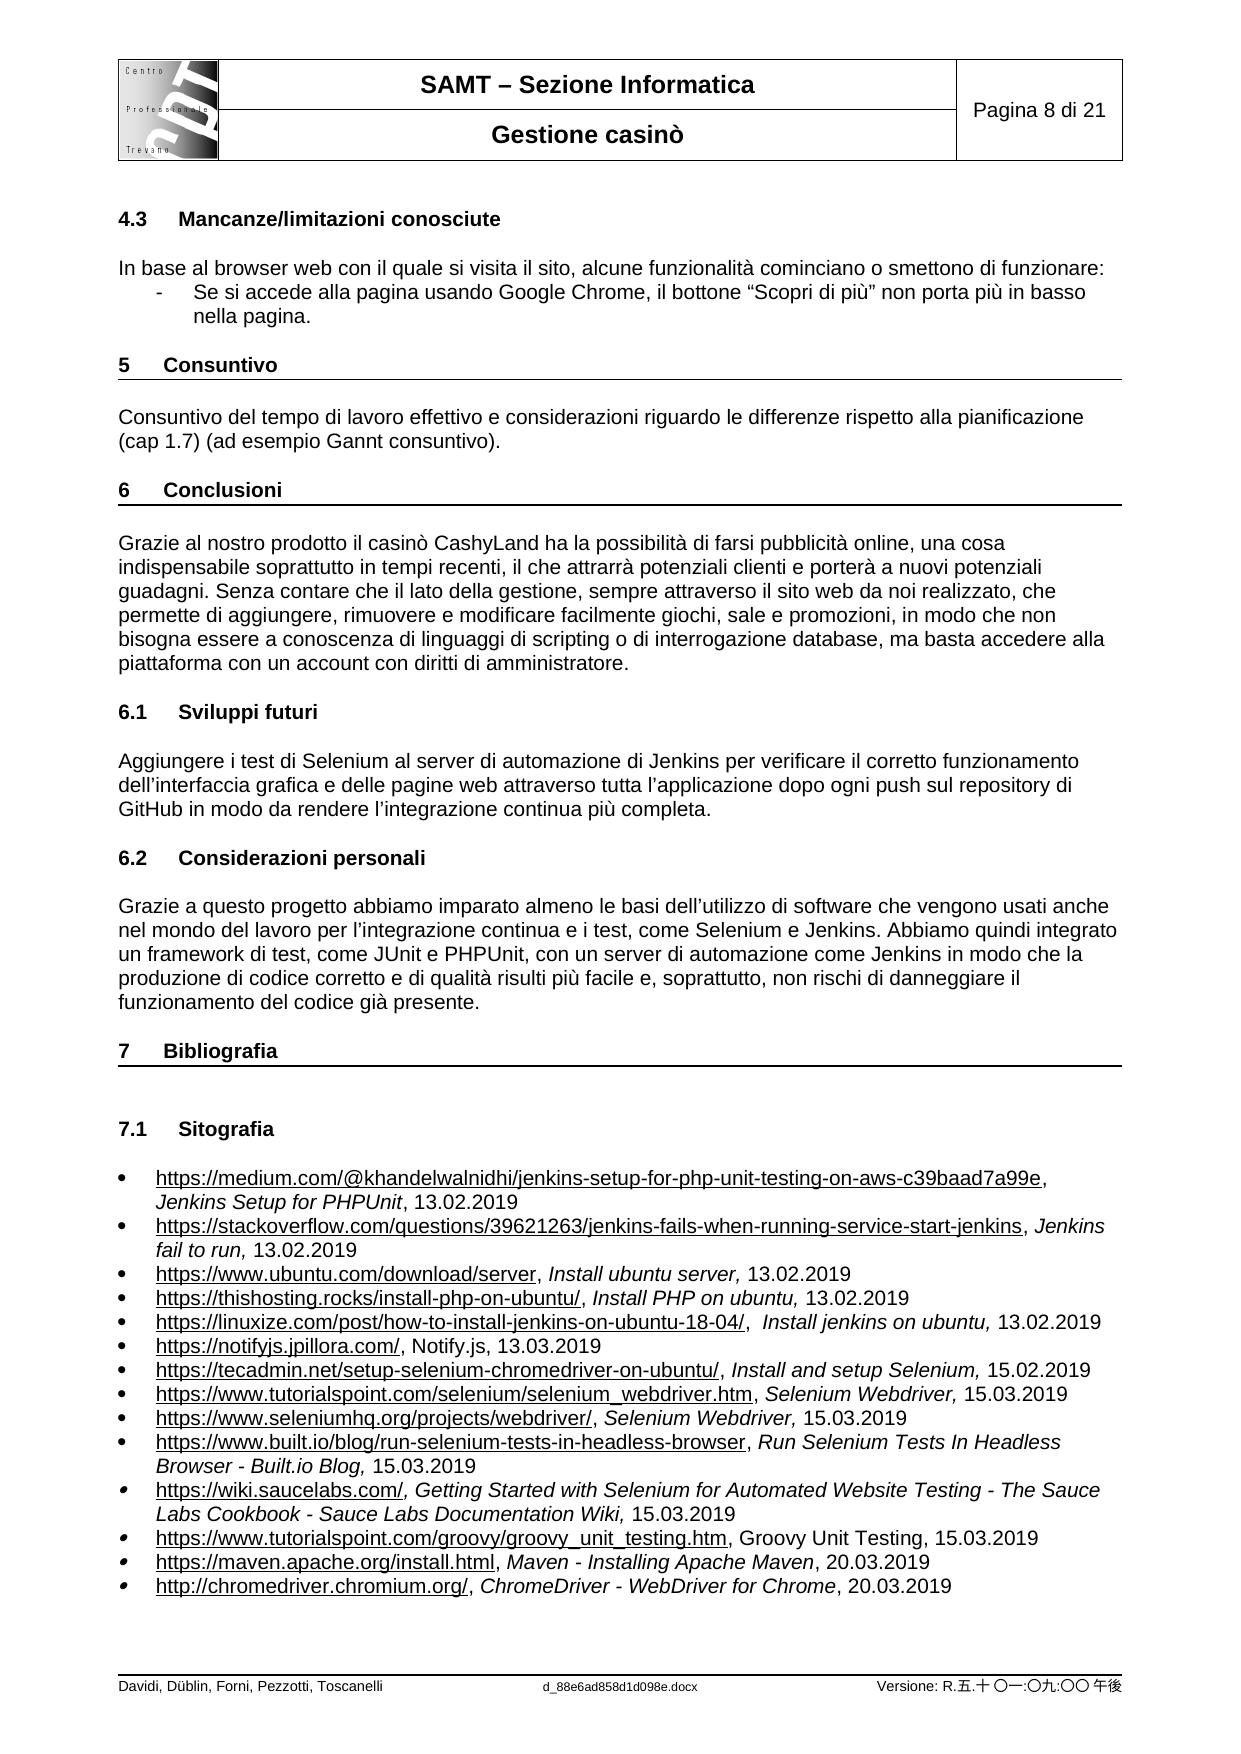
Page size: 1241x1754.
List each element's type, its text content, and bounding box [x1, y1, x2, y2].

subtitle Sviluppi futuri [118, 699, 1122, 723]
subtitle Sitografia [118, 1117, 1122, 1141]
list https://tecadmin.net/setup-selenium-chromedriver-on-ubuntu/, Install and setup Selenium, 15.02.2019 [118, 1358, 1122, 1382]
list Se si accede alla pagina usando Google Chrome, il bottone “Scopri di più” non porta più in basso nella pagina. [156, 280, 1122, 328]
text Grazie al nostro prodotto il casinò CashyLand ha la possibilità di farsi pubblicità online, una cosa indispensabile soprattutto in tempi recenti, il che attrarrà potenziali clienti e porterà a nuovi potenziali guadagni. Senza contare che il lato della gestione, sempre attraverso il sito web da noi realizzato, che permette di aggiungere, rimuovere e modificare facilmente giochi, sale e promozioni, in modo che non bisogna essere a conoscenza di linguaggi di scripting o di interrogazione database, ma basta accedere alla piattaforma con un account con diritti di amministratore. [118, 531, 1122, 674]
list https://notifyjs.jpillora.com/, Notify.js, 13.03.2019 [118, 1334, 1122, 1358]
list https://wiki.saucelabs.com/, Getting Started with Selenium for Automated Website Testing - The Sauce Labs Cookbook - Sauce Labs Documentation Wiki, 15.03.2019 [118, 1478, 1122, 1526]
subtitle Considerazioni personali [118, 845, 1122, 869]
list https://thishosting.rocks/install-php-on-ubuntu/, Install PHP on ubuntu, 13.02.2019 [118, 1286, 1122, 1310]
list https://www.ubuntu.com/download/server, Install ubuntu server, 13.02.2019 [118, 1262, 1122, 1286]
text Consuntivo del tempo di lavoro effettivo e considerazioni riguardo le differenze rispetto alla pianificazione (cap 1.7) (ad esempio Gannt consuntivo). [118, 405, 1122, 453]
subtitle Conclusioni [118, 478, 1122, 504]
list https://www.tutorialspoint.com/groovy/groovy_unit_testing.htm, Groovy Unit Testing, 15.03.2019 [118, 1526, 1122, 1550]
text In base al browser web con il quale si visita il sito, alcune funzionalità cominciano o smettono di funzionare: [118, 256, 1122, 280]
subtitle Consuntivo [118, 353, 1122, 379]
text Aggiungere i test di Selenium al server di automazione di Jenkins per verificare il corretto funzionamento dell’interfaccia grafica e delle pagine web attraverso tutta l’applicazione dopo ogni push sul repository di GitHub in modo da rendere l’integrazione continua più completa. [118, 748, 1122, 820]
list http://chromedriver.chromium.org/, ChromeDriver - WebDriver for Chrome, 20.03.2019 [118, 1574, 1122, 1598]
text Grazie a questo progetto abbiamo imparato almeno le basi dell’utilizzo di software che vengono usati anche nel mondo del lavoro per l’integrazione continua e i test, come Selenium e Jenkins. Abbiamo quindi integrato un framework di test, come JUnit e PHPUnit, con un server di automazione come Jenkins in modo che la produzione di codice corretto e di qualità risulti più facile e, soprattutto, non rischi di danneggiare il funzionamento del codice già presente. [118, 894, 1122, 1014]
picture [118, 60, 218, 159]
list https://www.tutorialspoint.com/selenium/selenium_webdriver.htm, Selenium Webdriver, 15.03.2019 [118, 1382, 1122, 1406]
subtitle Bibliografia [118, 1039, 1122, 1065]
list https://linuxize.com/post/how-to-install-jenkins-on-ubuntu-18-04/, Install jenkins on ubuntu, 13.02.2019 [118, 1310, 1122, 1334]
list https://stackoverflow.com/questions/39621263/jenkins-fails-when-running-service-start-jenkins, Jenkins fail to run, 13.02.2019 [118, 1214, 1122, 1262]
list https://maven.apache.org/install.html, Maven - Installing Apache Maven, 20.03.2019 [118, 1550, 1122, 1574]
list https://www.seleniumhq.org/projects/webdriver/, Selenium Webdriver, 15.03.2019 [118, 1406, 1122, 1430]
list https://medium.com/@khandelwalnidhi/jenkins-setup-for-php-unit-testing-on-aws-c39baad7a99e, Jenkins Setup for PHPUnit, 13.02.2019 [118, 1166, 1122, 1214]
subtitle Mancanze/limitazioni conosciute [118, 207, 1122, 231]
list https://www.built.io/blog/run-selenium-tests-in-headless-browser, Run Selenium Tests In Headless Browser - Built.io Blog, 15.03.2019 [118, 1430, 1122, 1478]
